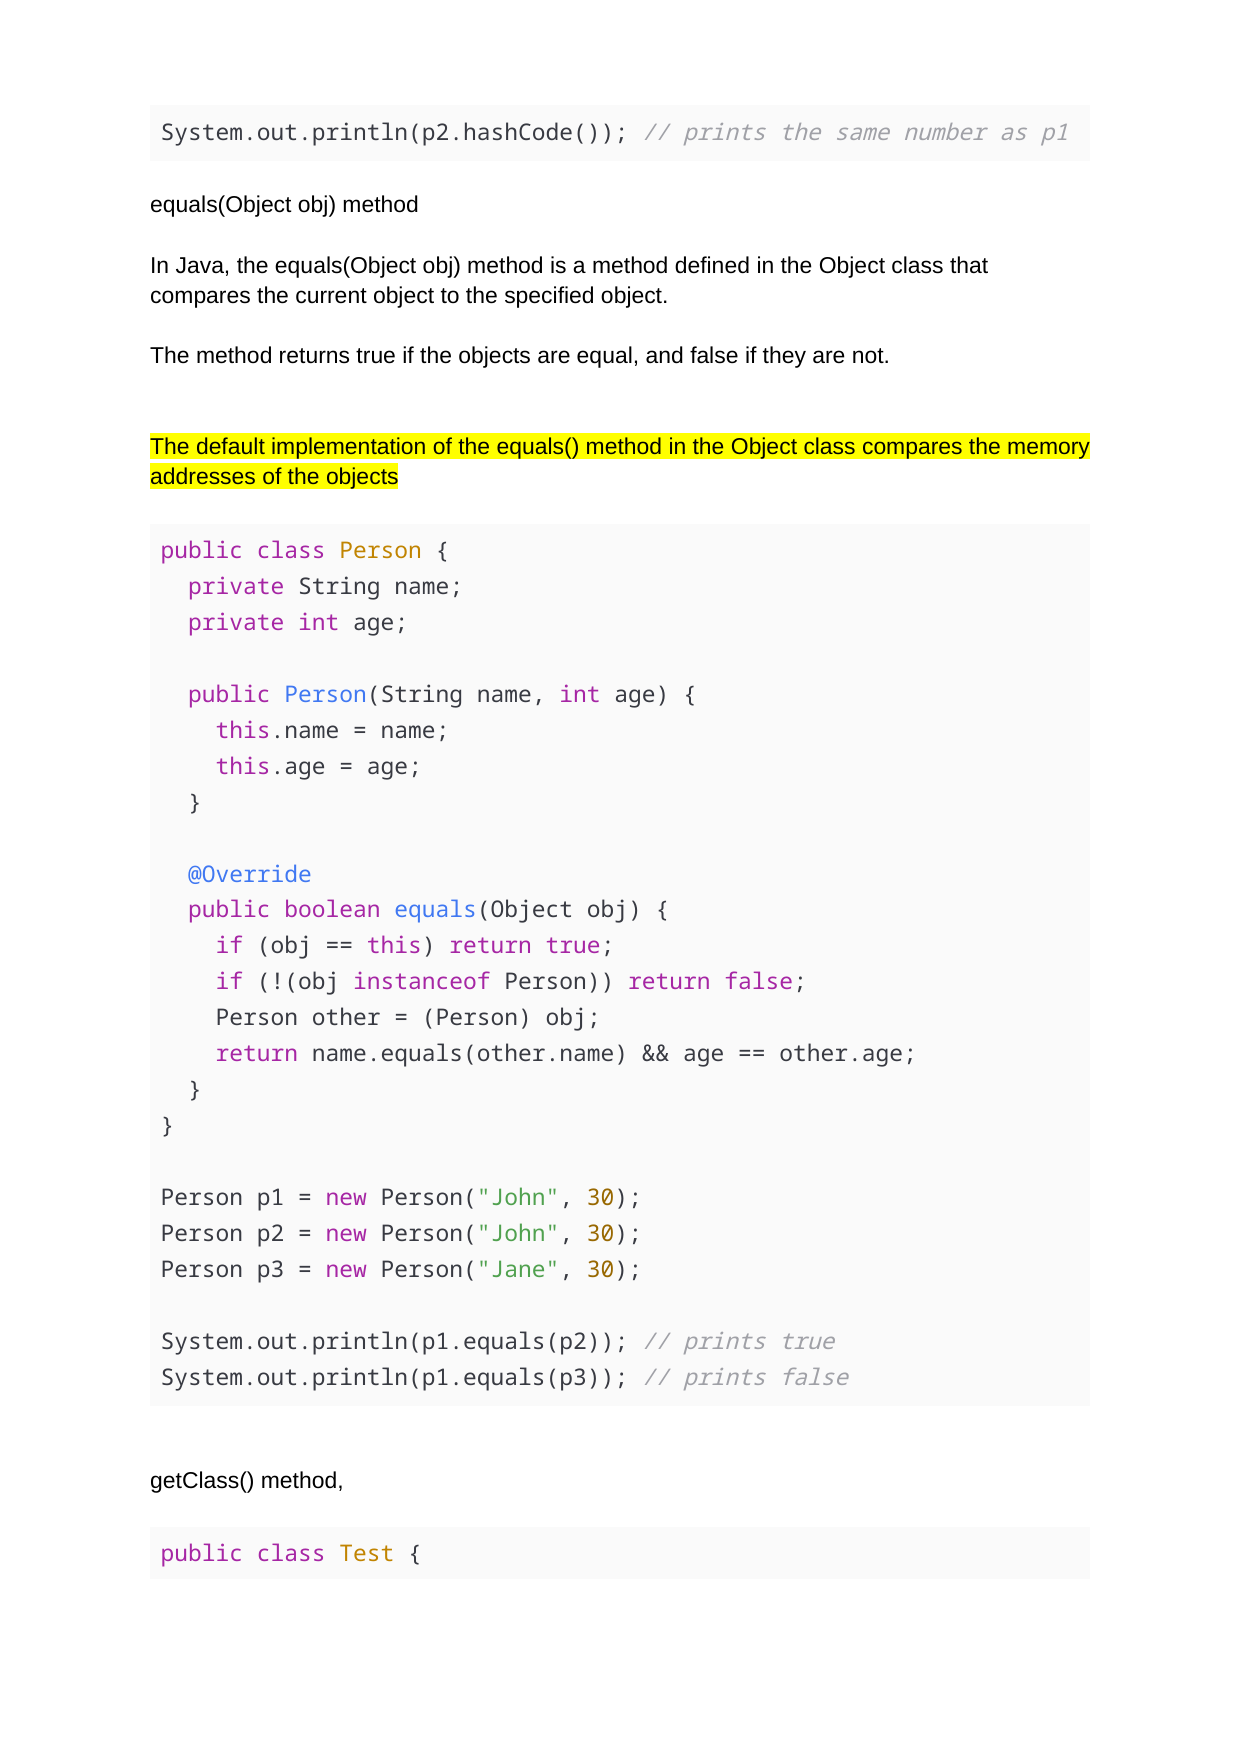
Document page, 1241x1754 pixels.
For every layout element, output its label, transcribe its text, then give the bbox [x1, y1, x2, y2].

subtitle equals(Object obj) method [150, 191, 1090, 218]
text The method returns true if the objects are equal, and false if they are not. [150, 342, 1090, 369]
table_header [150, 105, 1090, 161]
text In Java, the equals(Object obj) method is a method defined in the Object class that compares the current object to the specified object. [150, 252, 1090, 308]
table_header public class Person { private String name; private int age; public Person(String name, int age) { this.name = name; this.age = age; } @Override public boolean equals(Object obj) { if (obj == this) return true; if (!(obj instanceof Person)) return false; Person other = (Person) obj; return name.equals(other.name) && age == other.age; } } Person p1 = new Person("John", 30); Person p2 = new Person("John", 30); Person p3 = new Person("Jane", 30); System.out.println(p1.equals(p2)); // prints true System.out.println(p1.equals(p3)); // prints false [150, 524, 1090, 1406]
text The default implementation of the equals() method in the Object class compares the memory addresses of the objects [150, 459, 1090, 489]
subtitle getClass() method, [150, 1467, 1090, 1493]
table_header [150, 1527, 1090, 1579]
